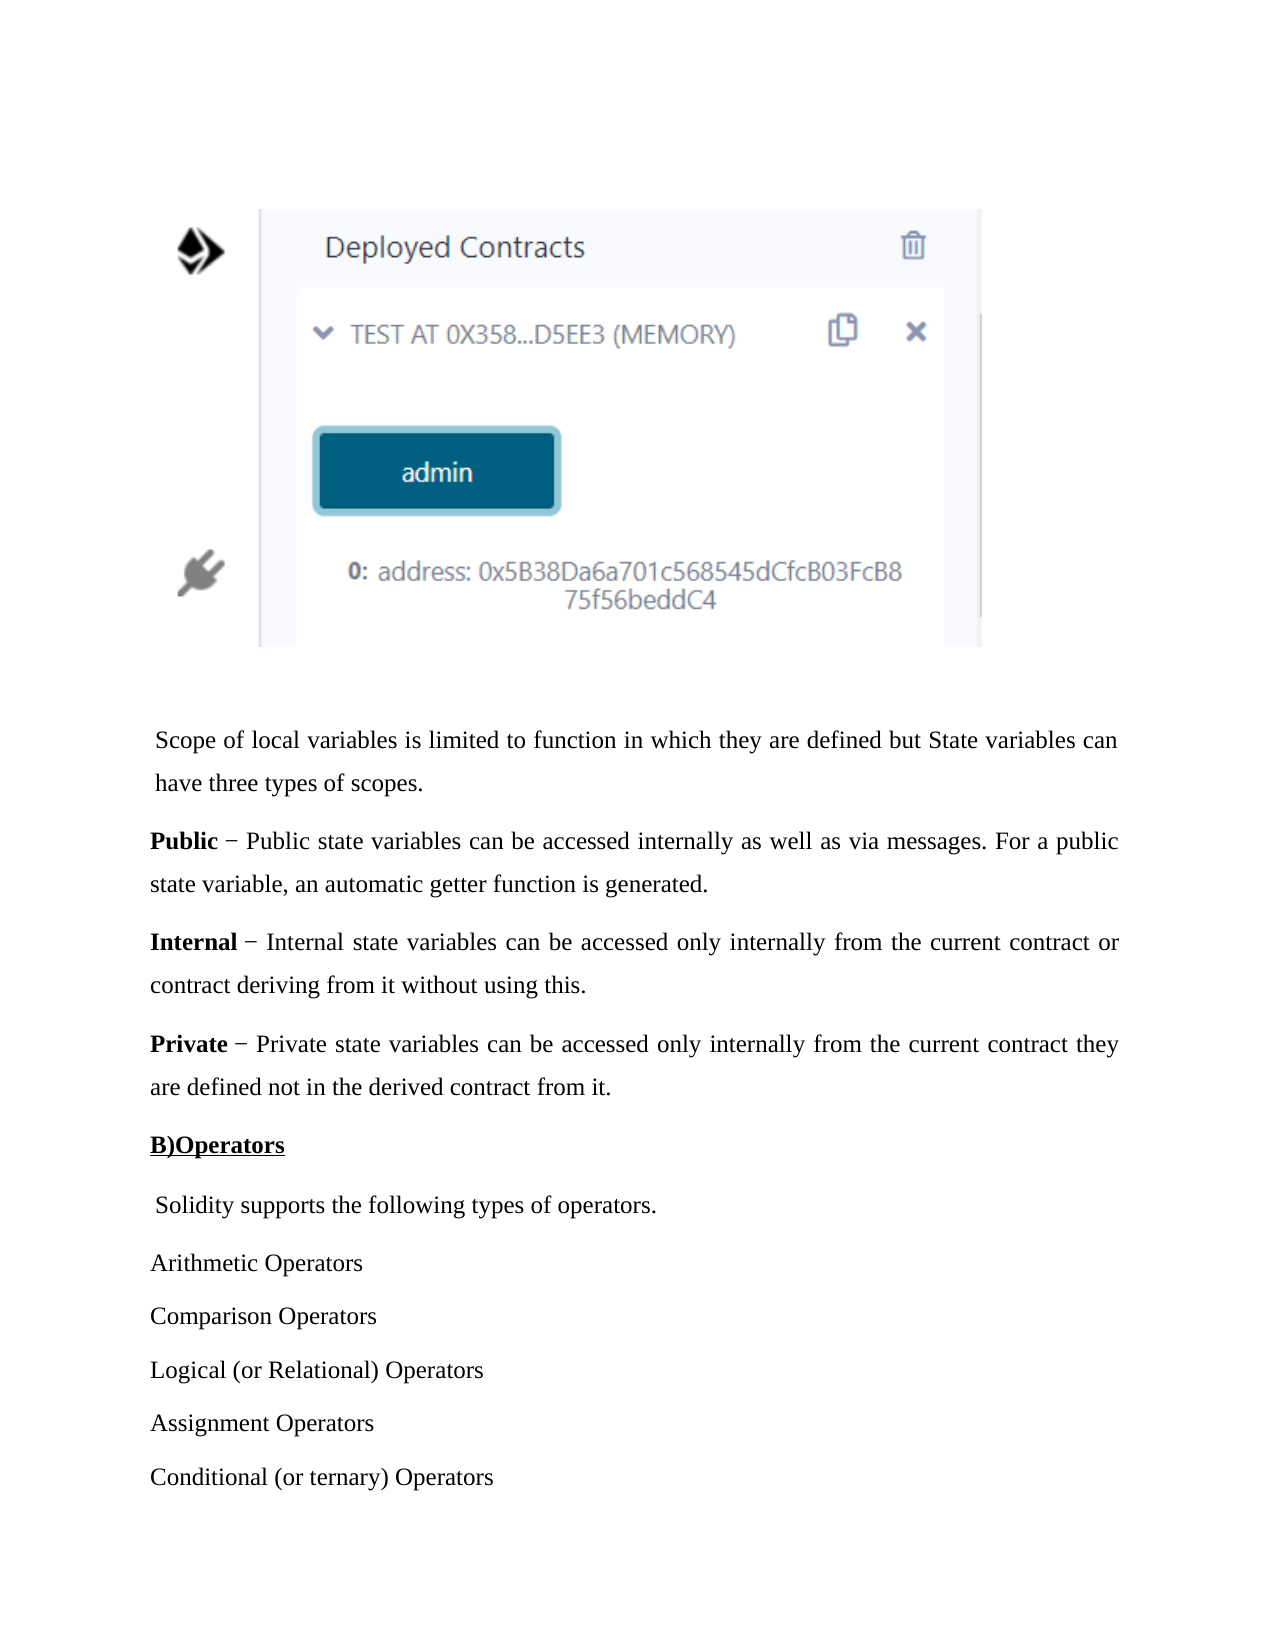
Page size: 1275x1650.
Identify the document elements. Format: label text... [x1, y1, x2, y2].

text Private − Private state variables can be accessed only internally from the current contract they are defined not in the derived contract from it. [150, 1029, 1120, 1101]
text Comparison Operators [150, 1301, 1125, 1330]
text Internal − Internal state variables can be accessed only internally from the current contract or contract deriving from it without using this. [150, 927, 1120, 999]
text Logical (or Relational) Operators [150, 1355, 1125, 1384]
picture [150, 209, 982, 647]
text B)Operators [150, 1130, 1125, 1159]
text Conditional (or ternary) Operators [150, 1462, 1125, 1491]
text Assignment Operators [150, 1408, 1125, 1437]
text Arithmetic Operators [150, 1248, 1125, 1277]
text Solidity supports the following types of operators. [155, 1190, 1120, 1218]
text Public − Public state variables can be accessed internally as well as via messages. For a public state variable, an automatic getter function is generated. [150, 826, 1120, 898]
text Scope of local variables is limited to function in which they are defined but State variables can have three types of scopes. [155, 725, 1120, 797]
